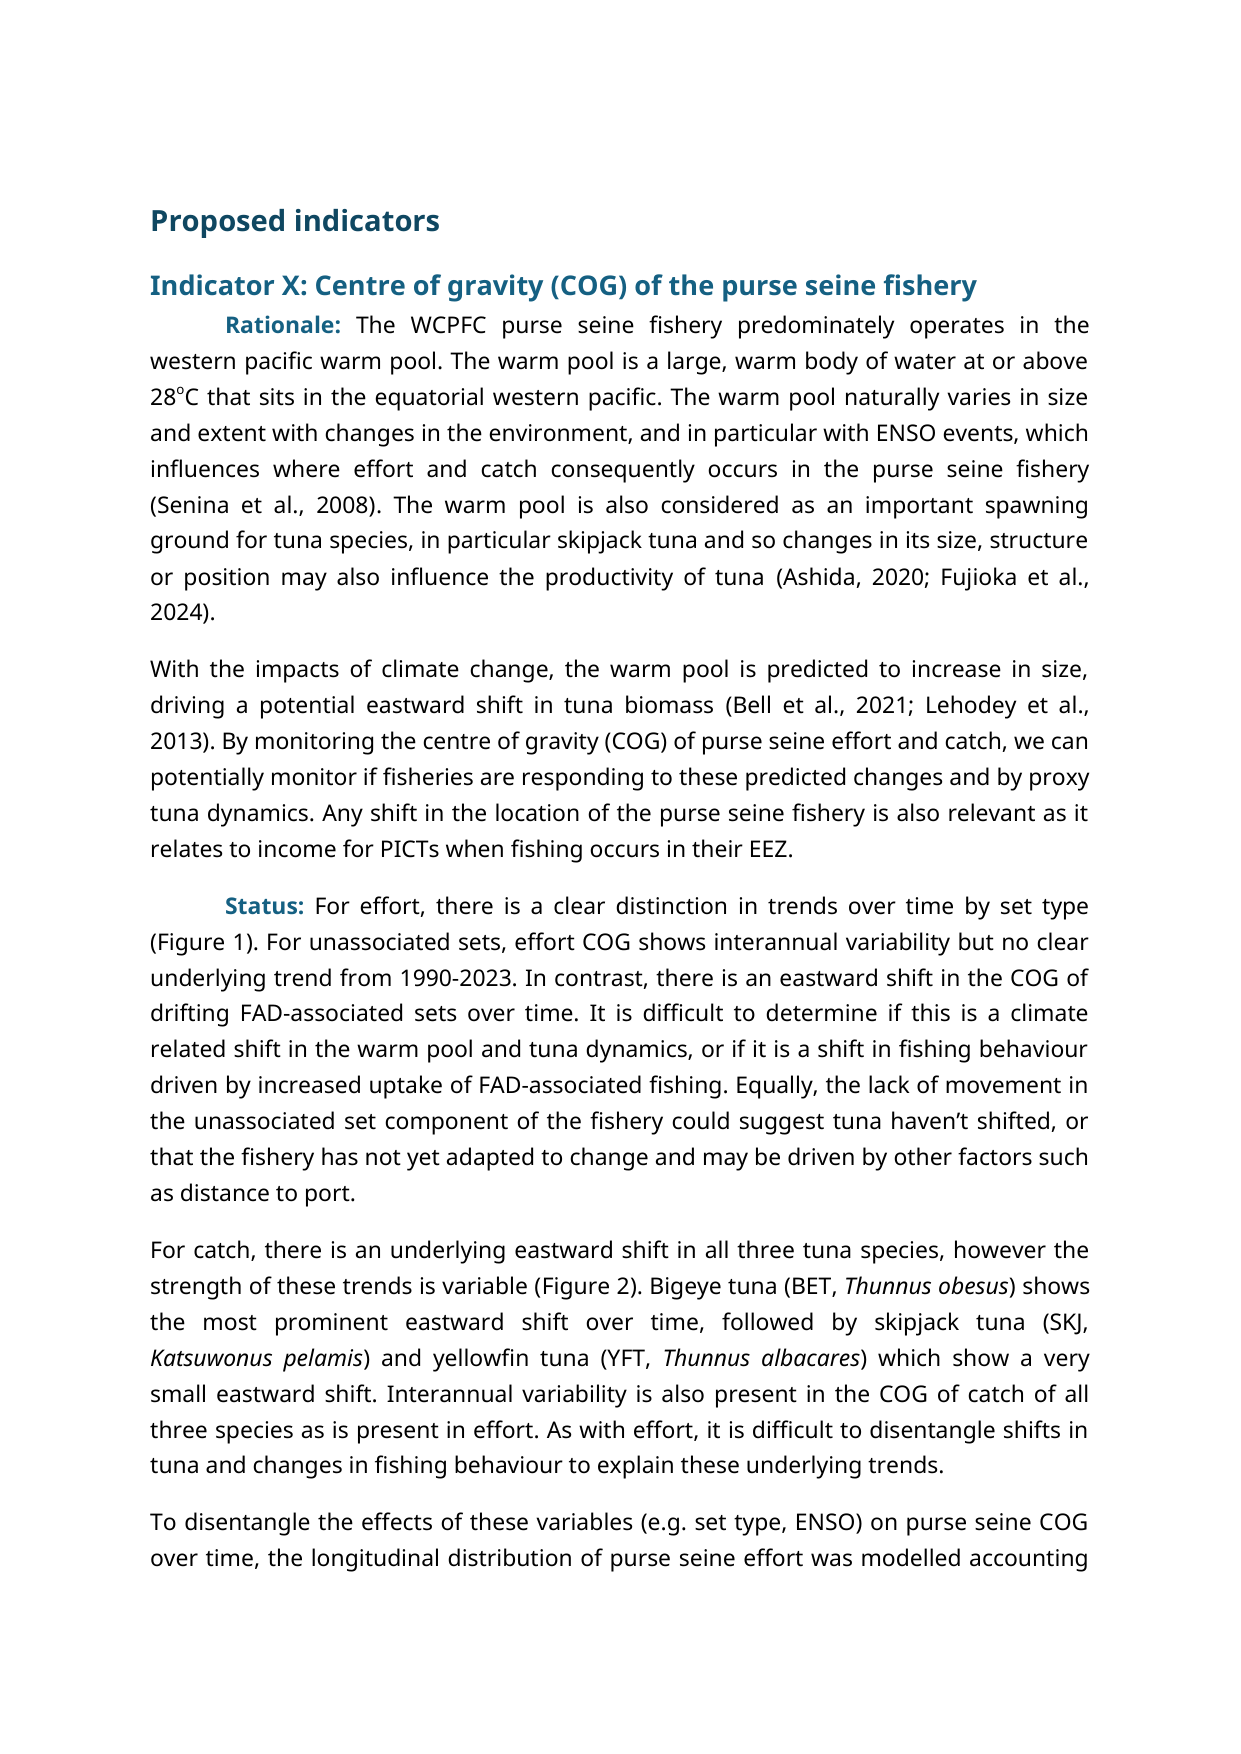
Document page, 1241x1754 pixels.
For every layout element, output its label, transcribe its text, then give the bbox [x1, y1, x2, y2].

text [150, 1506, 1090, 1573]
text For catch, there is an underlying eastward shift in all three tuna species, however the strength of these trends is variable (Figure 2). Bigeye tuna (BET, Thunnus obesus) shows the most prominent eastward shift over time, followed by skipjack tuna (SKJ, Katsuwonus pelamis) and yellowfin tuna (YFT, Thunnus albacares) which show a very small eastward shift. Interannual variability is also present in the COG of catch of all three species as is present in effort. As with effort, it is difficult to disentangle shifts in tuna and changes in fishing behaviour to explain these underlying trends. [150, 1234, 1090, 1481]
text Status: For effort, there is a clear distinction in trends over time by set type (Figure 1). For unassociated sets, effort COG shows interannual variability but no clear underlying trend from 1990-2023. In contrast, there is an eastward shift in the COG of drifting FAD-associated sets over time. It is difficult to determine if this is a climate related shift in the warm pool and tuna dynamics, or if it is a shift in fishing behaviour driven by increased uptake of FAD-associated fishing. Equally, the lack of movement in the unassociated set component of the fishery could suggest tuna haven’t shifted, or that the fishery has not yet adapted to change and may be driven by other factors such as distance to port. [150, 889, 1090, 1208]
subtitle Proposed indicators [150, 200, 1090, 240]
subtitle Indicator X: Centre of gravity (COG) of the purse seine fishery [150, 266, 1090, 303]
text With the impacts of climate change, the warm pool is predicted to increase in size, driving a potential eastward shift in tuna biomass . By monitoring the centre of gravity (COG) of purse seine effort and catch, we can potentially monitor if fisheries are responding to these predicted changes and by proxy tuna dynamics. Any shift in the location of the purse seine fishery is also relevant as it relates to income for PICTs when fishing occurs in their EEZ. [150, 653, 1090, 864]
text Rationale: The WCPFC purse seine fishery predominately operates in the western pacific warm pool. The warm pool is a large, warm body of water at or above 28oC that sits in the equatorial western pacific. The warm pool naturally varies in size and extent with changes in the environment, and in particular with ENSO events, which influences where effort and catch consequently occurs in the purse seine fishery . The warm pool is also considered as an important spawning ground for tuna species, in particular skipjack tuna and so changes in its size, structure or position may also influence the productivity of tuna . [150, 309, 1090, 628]
